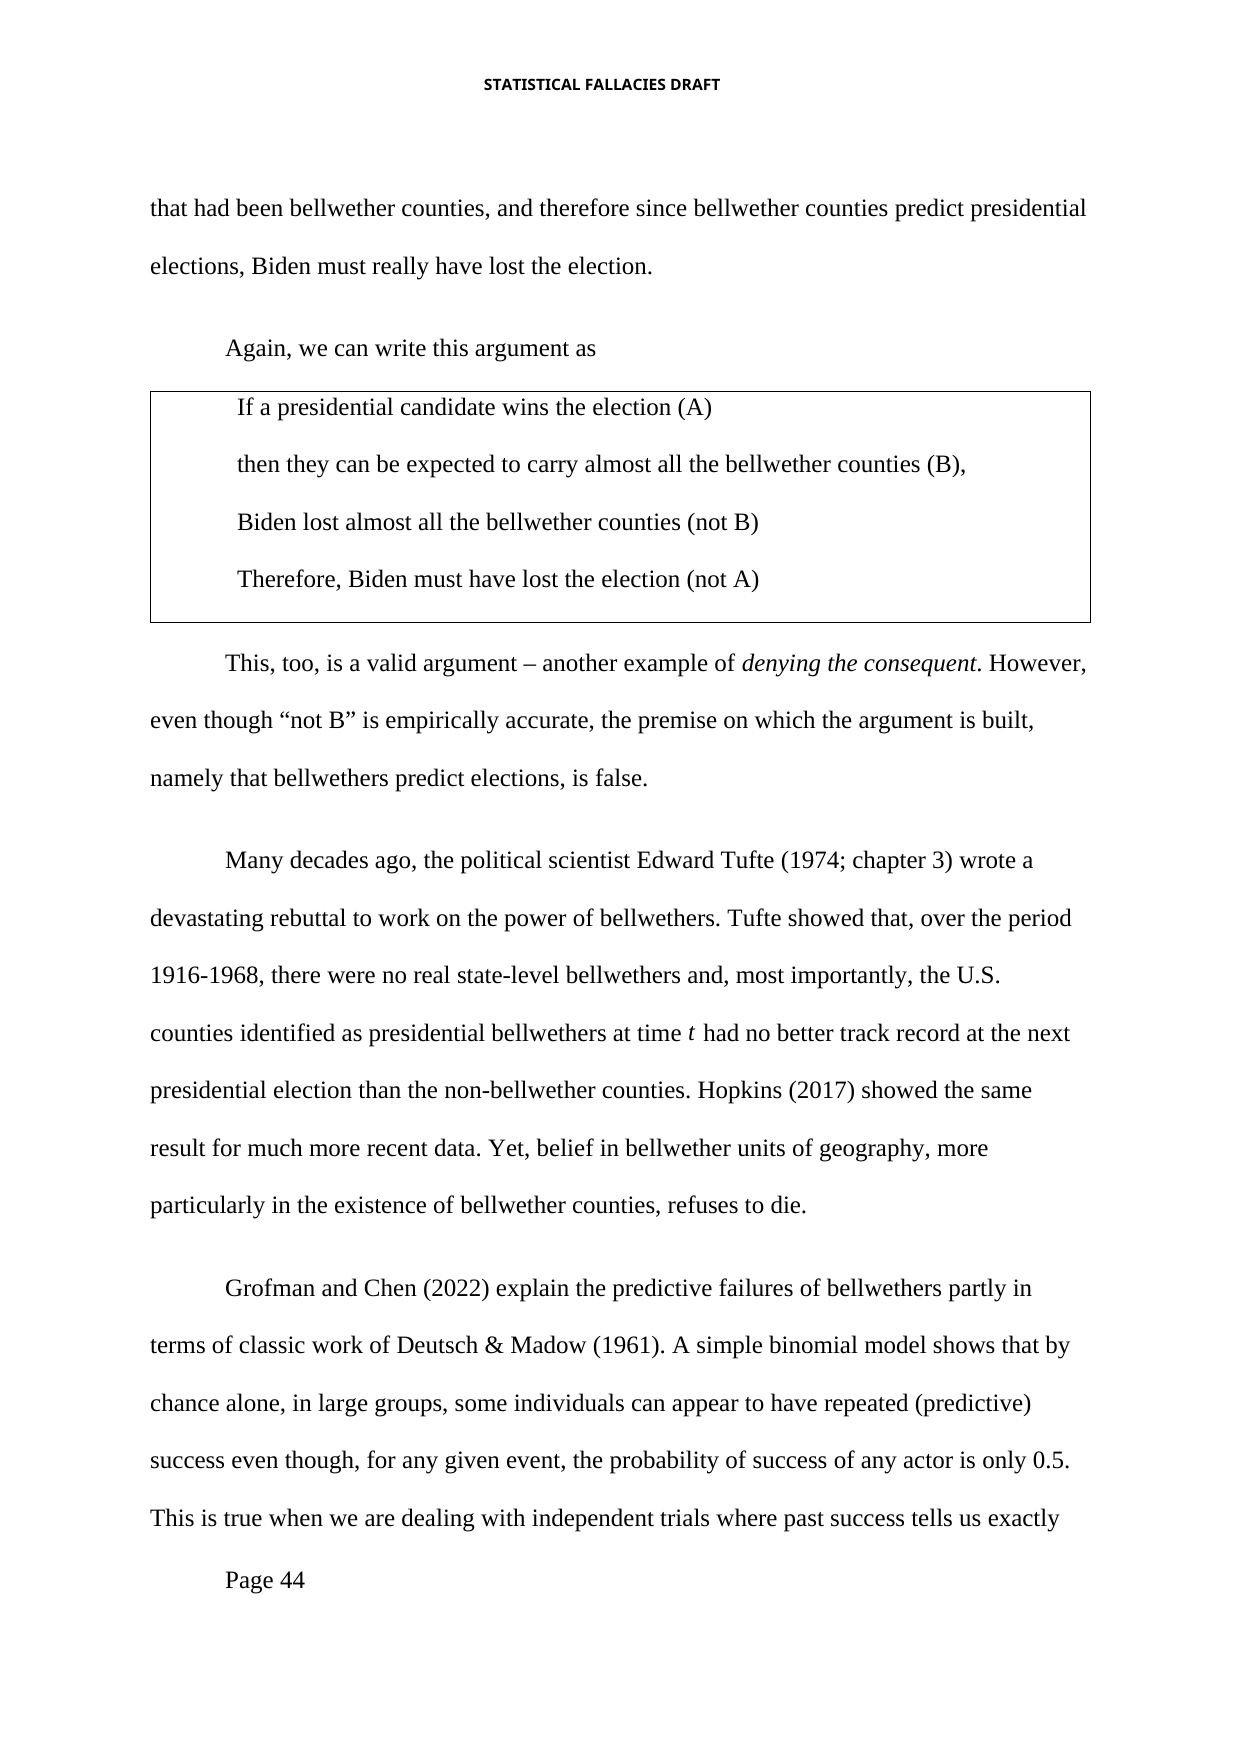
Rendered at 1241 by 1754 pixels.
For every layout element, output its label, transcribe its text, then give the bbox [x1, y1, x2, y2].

text This, too, is a valid argument – another example of denying the consequent. However, even though “not B” is empirically accurate, the premise on which the argument is built, namely that bellwethers predict elections, is false. [150, 648, 1090, 792]
text Again, we can write this argument as [150, 333, 1090, 362]
table_header If a presidential candidate wins the election (A) then they can be expected to carry almost all the bellwether counties (B), Biden lost almost all the bellwether counties (not B) Therefore, Biden must have lost the election (not A) [151, 392, 1090, 622]
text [150, 1273, 1090, 1532]
text Bellwether counties. An argument of a similar form is that Biden lost most of the counties that had been bellwether counties, and therefore since bellwether counties predict presidential elections, Biden must really have lost the election. [150, 193, 1090, 280]
text Many decades ago, the political scientist Edward Tufte (1974; chapter 3) wrote a devastating rebuttal to work on the power of bellwethers. Tufte showed that, over the period 1916-1968, there were no real state-level bellwethers and, most importantly, the U.S. counties identified as presidential bellwethers at time had no better track record at the next presidential election than the non-bellwether counties. Hopkins (2017) showed the same result for much more recent data. Yet, belief in bellwether units of geography, more particularly in the existence of bellwether counties, refuses to die. [150, 845, 1090, 1219]
